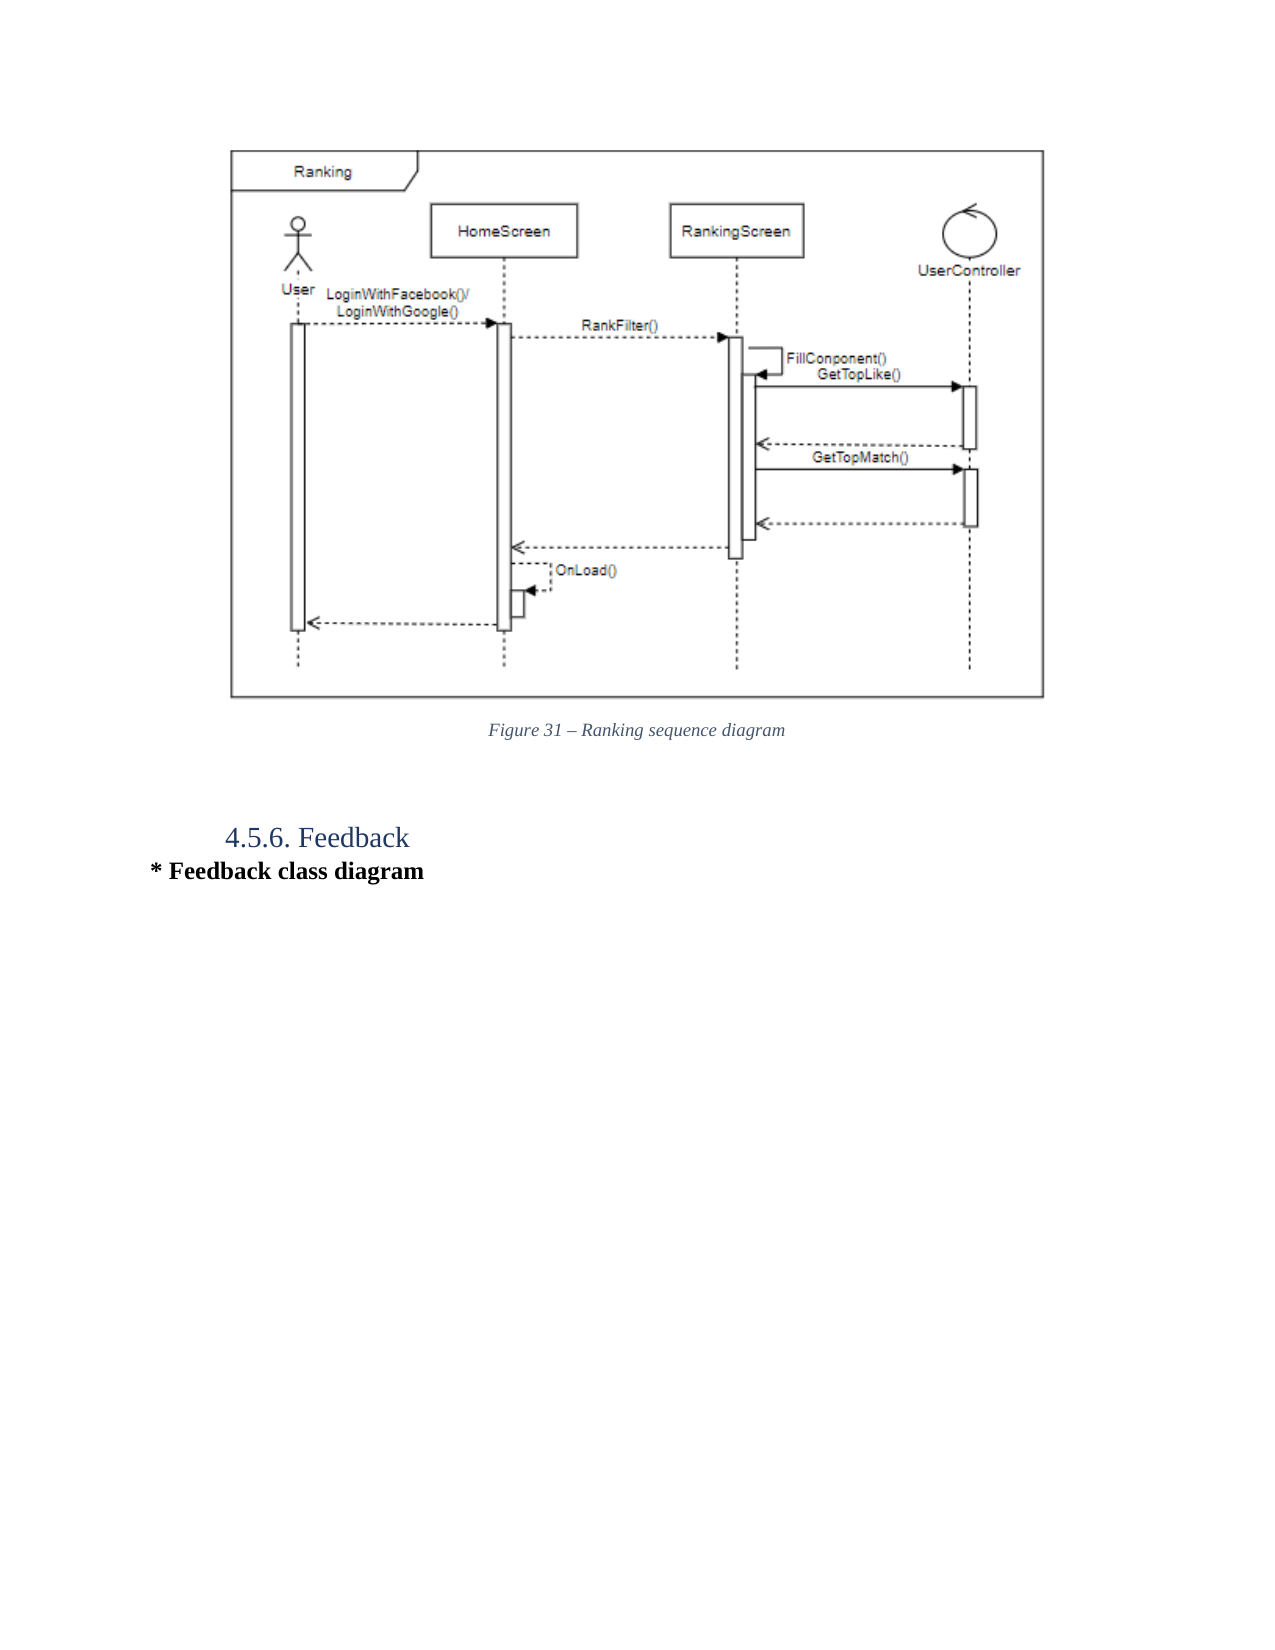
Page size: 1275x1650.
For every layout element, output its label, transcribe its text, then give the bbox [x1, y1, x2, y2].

subtitle 4.5.6. Feedback [225, 820, 1125, 853]
text Figure 31 – Ranking sequence diagram [150, 719, 1125, 741]
picture [226, 150, 1049, 701]
text * Feedback class diagram [150, 856, 1125, 885]
